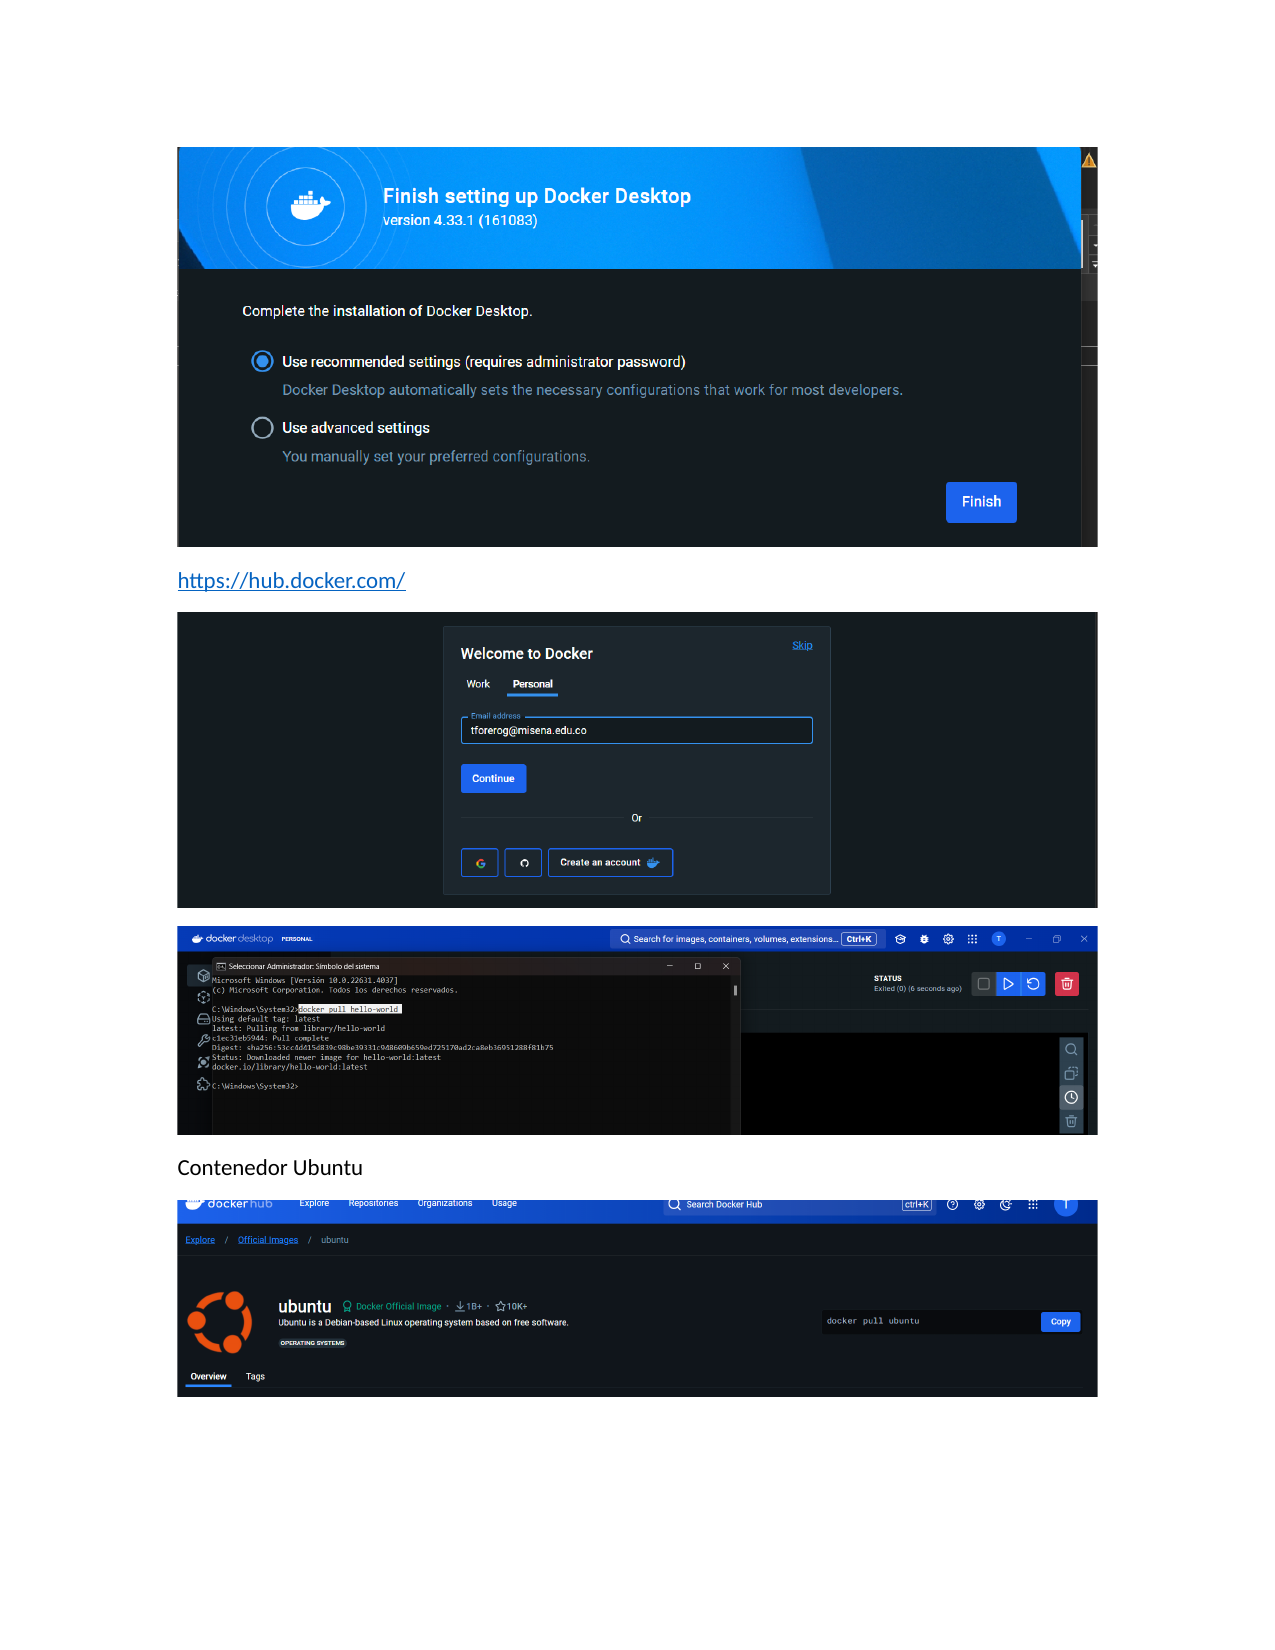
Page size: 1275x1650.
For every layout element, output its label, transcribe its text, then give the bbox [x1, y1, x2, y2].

text Contenedor Ubuntu [177, 1153, 1098, 1181]
picture [177, 147, 1098, 547]
picture [177, 926, 1098, 1135]
picture [177, 1200, 1098, 1397]
text https://hub.docker.com/ [177, 566, 1098, 594]
picture [177, 612, 1098, 908]
